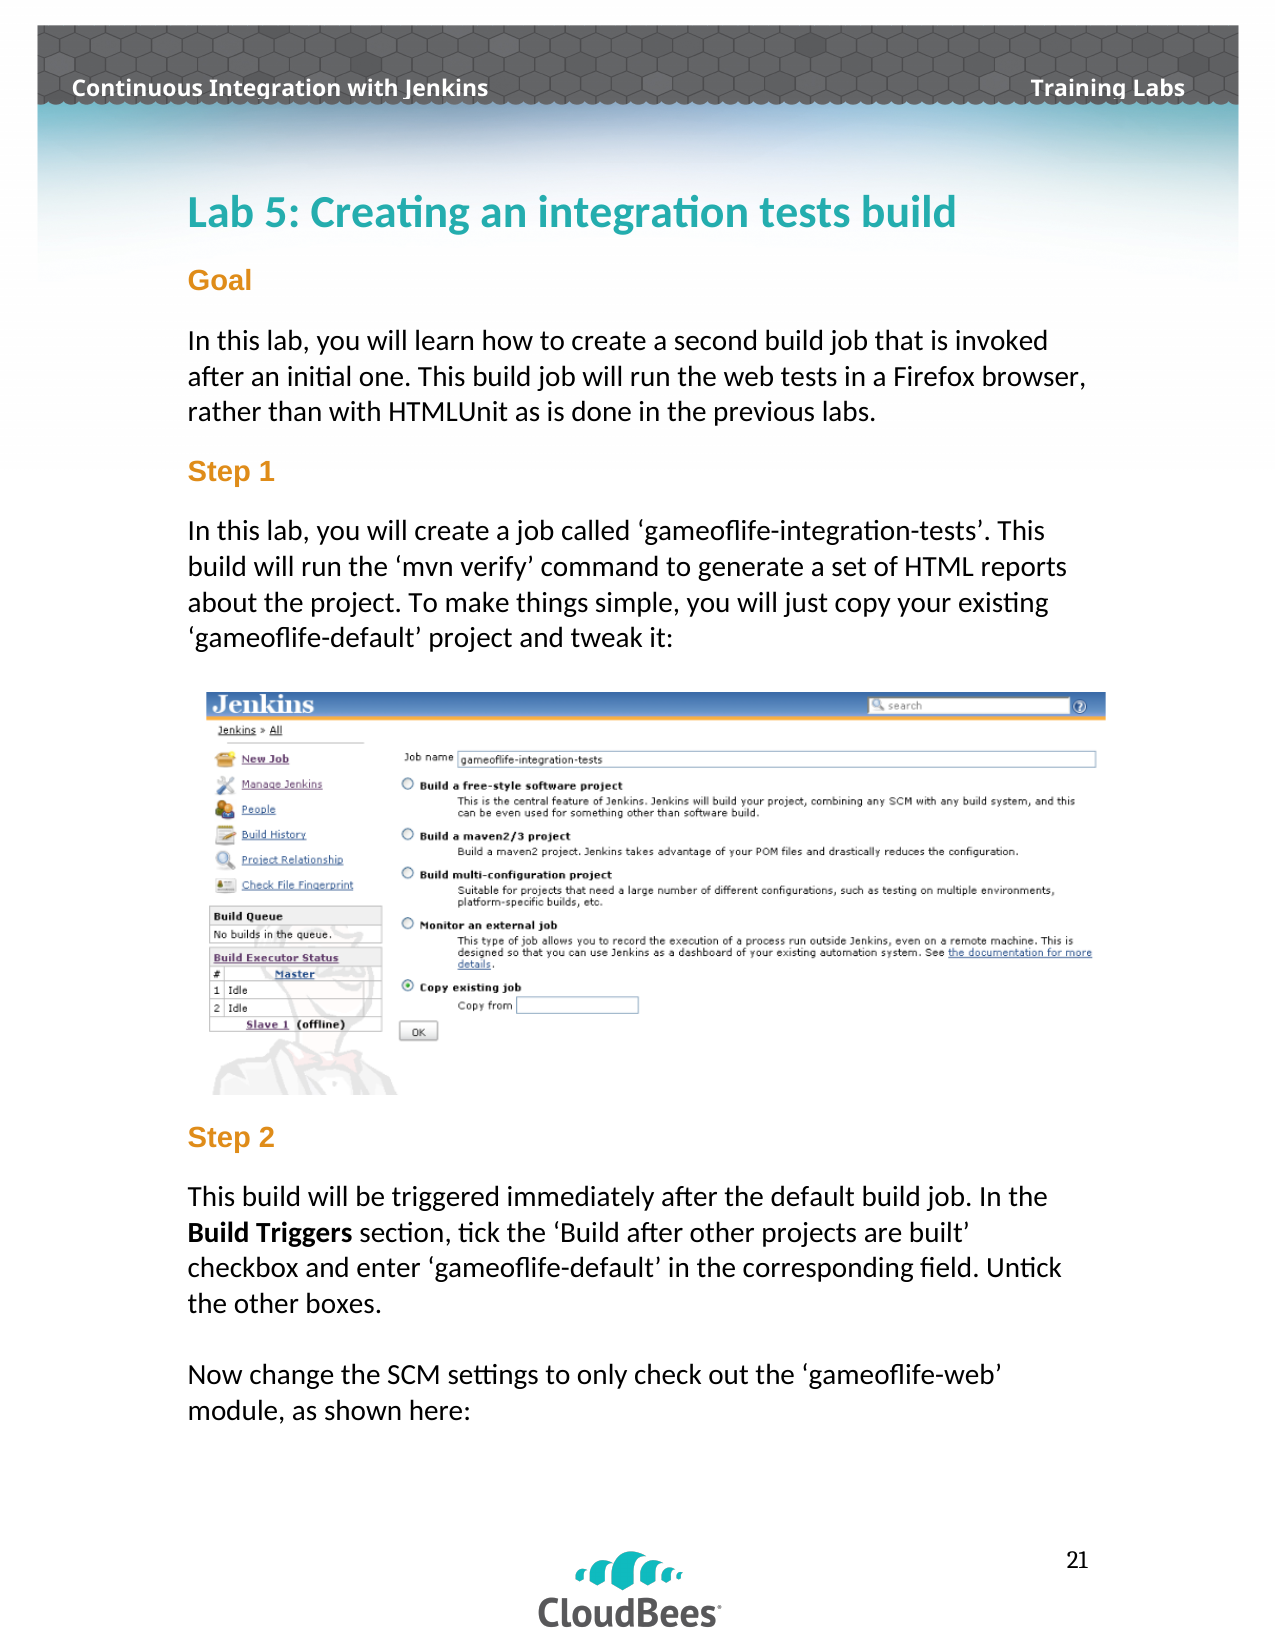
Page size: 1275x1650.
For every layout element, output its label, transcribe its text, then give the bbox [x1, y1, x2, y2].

subtitle Lab 5: Creating an integration tests build [187, 182, 1087, 238]
picture [206, 692, 1106, 1095]
picture [525, 1538, 729, 1650]
text This build will be triggered immediately after the default build job. In the Build Triggers section, tick the ‘Build after other projects are built’ checkbox and enter ‘gameoflife-default’ in the corresponding field. Untick the other boxes. [187, 1178, 1087, 1321]
text Now change the SCM settings to only check out the ‘gameoflife-web’ module, as shown here: [187, 1356, 1087, 1427]
text In this lab, you will learn how to create a second build job that is invoked after an initial one. This build job will run the web tests in a Firefox browser, rather than with HTMLUnit as is done in the previous labs. [187, 322, 1087, 429]
subtitle Goal [187, 263, 1087, 297]
text In this lab, you will create a job called ‘gameoflife-integration-tests’. This build will run the ‘mvn verify’ command to generate a set of HTML reports about the project. To make things simple, you will just copy your existing ‘gameoflife-default’ project and tweak it: [187, 512, 1087, 655]
picture [0, 0, 1275, 470]
subtitle Step 1 [187, 454, 1087, 487]
